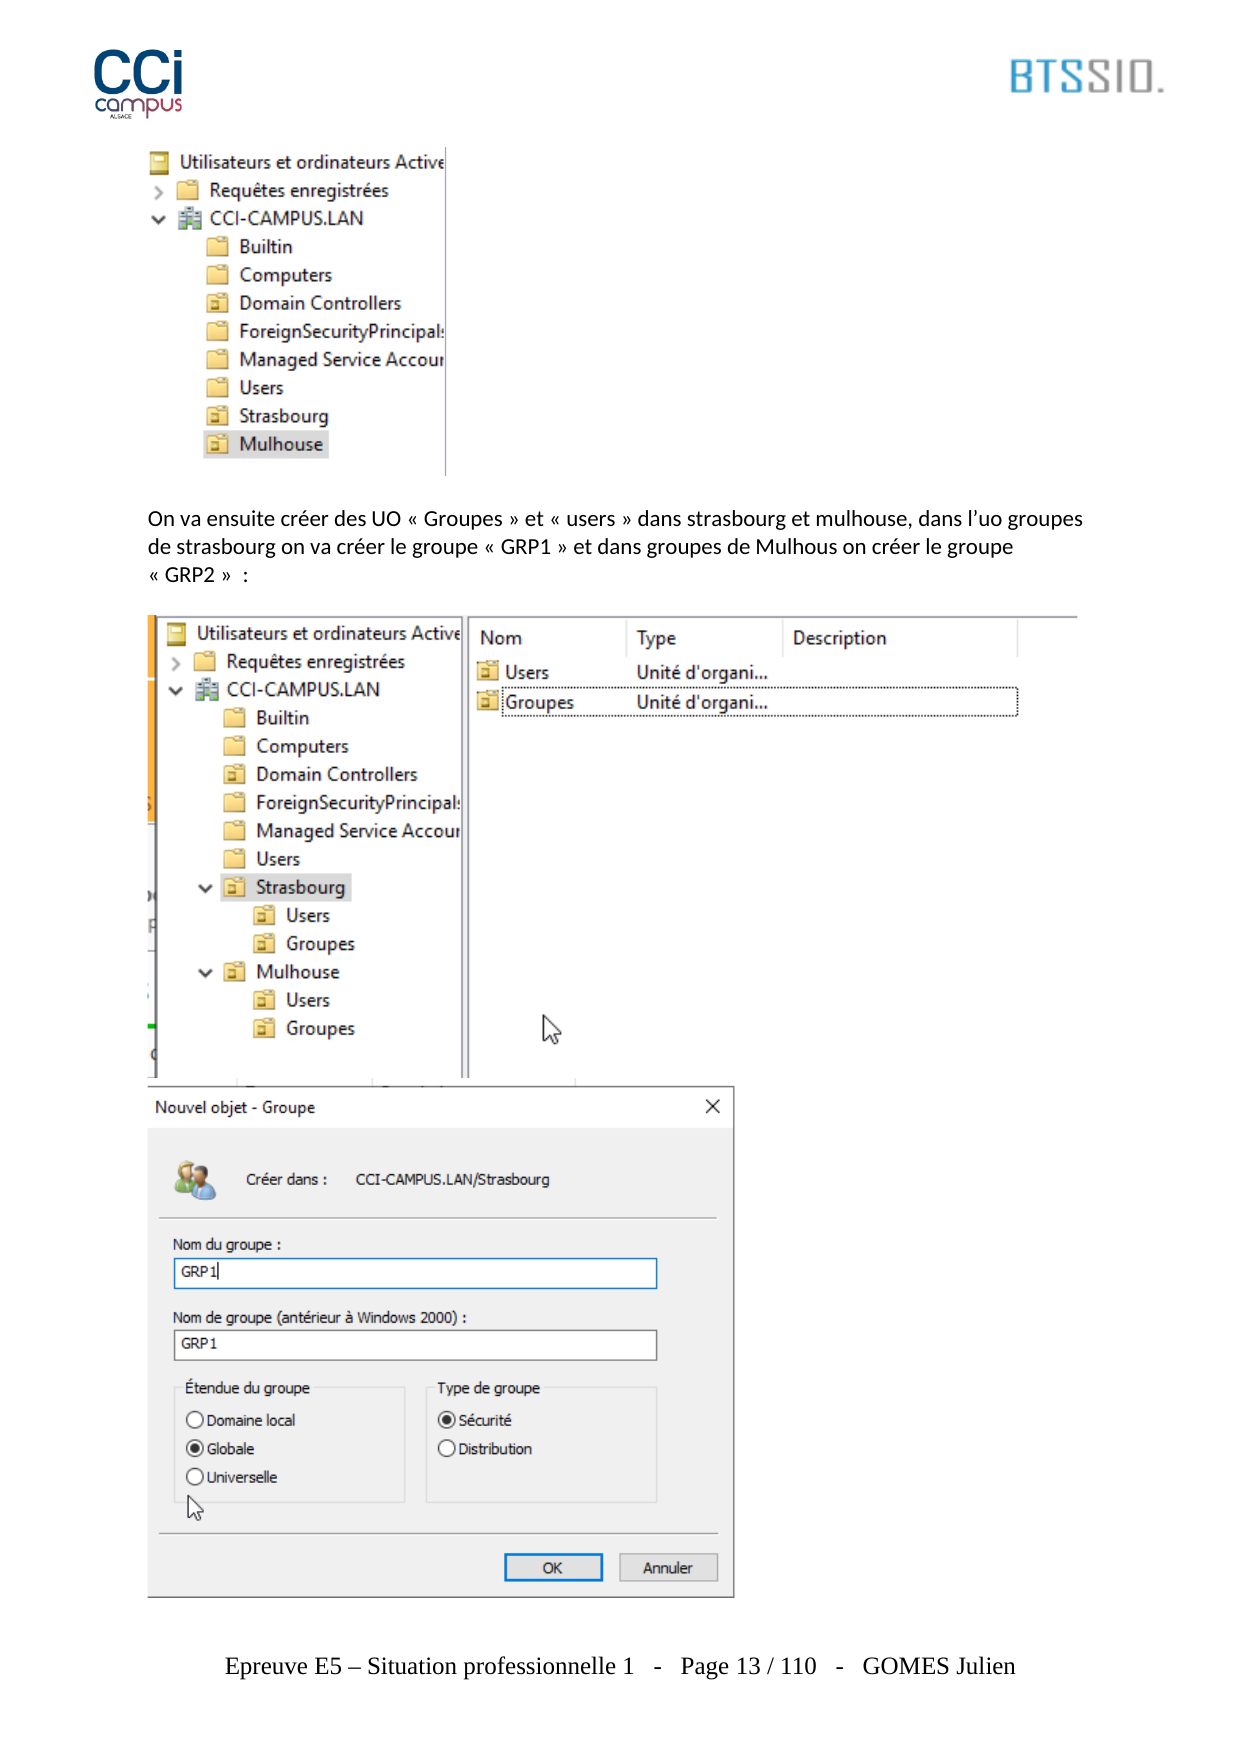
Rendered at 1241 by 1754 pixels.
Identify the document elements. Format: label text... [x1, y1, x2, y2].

picture [147, 147, 447, 476]
text On va ensuite créer des UO « Groupes » et « users » dans strasbourg et mulhouse, dans l’uo groupes de strasbourg on va créer le groupe « GRP1 » et dans groupes de Mulhous on créer le groupe « GRP2 » : [148, 504, 1093, 588]
picture [81, 44, 194, 123]
picture [147, 615, 1078, 1598]
picture [1004, 46, 1169, 104]
